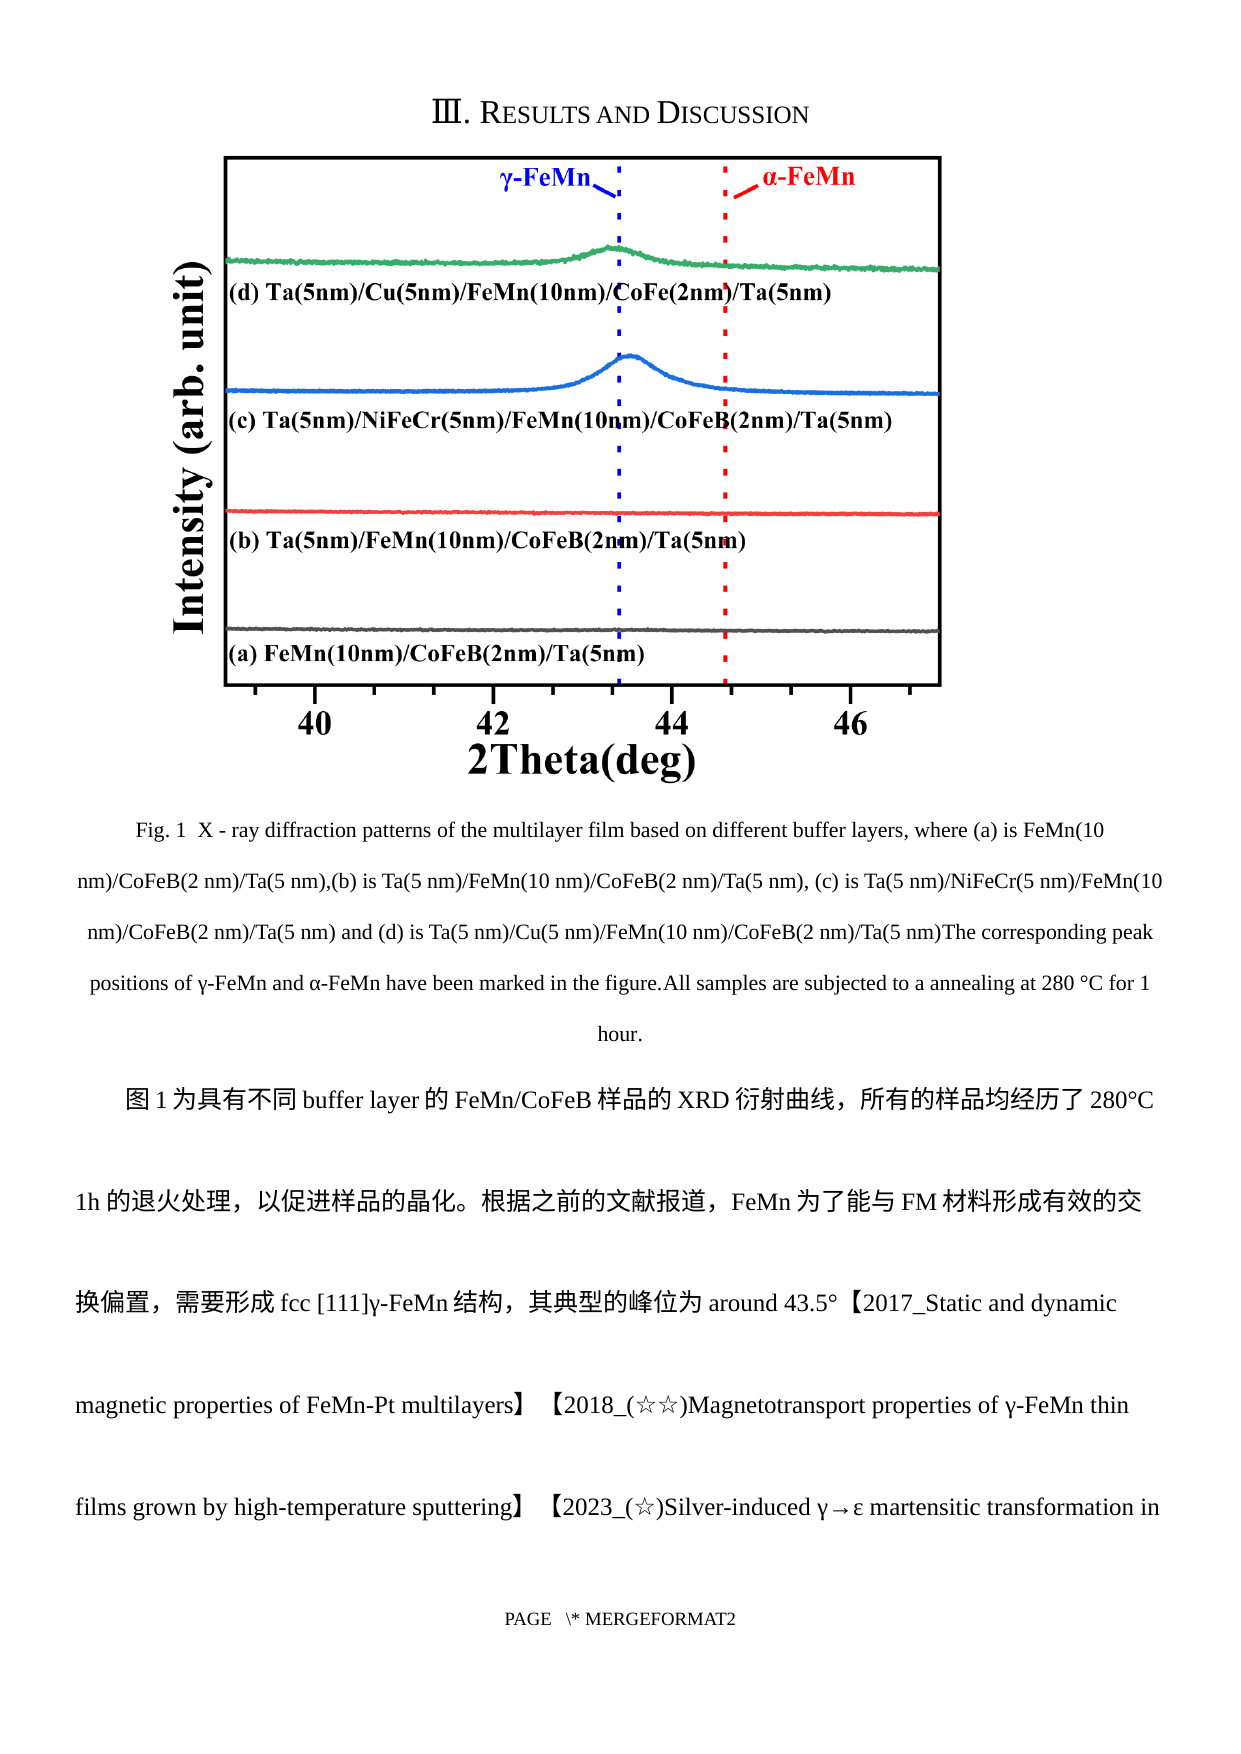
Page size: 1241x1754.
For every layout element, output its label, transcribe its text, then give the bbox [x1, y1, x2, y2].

subtitle Ⅲ. RESULTS AND DISCUSSION [75, 77, 1165, 145]
picture [75, 153, 1079, 786]
text Fig. 1 X - ray diffraction patterns of the multilayer film based on different buffer layers, where (a) is FeMn(10 nm)/CoFeB(2 nm)/Ta(5 nm),(b) is Ta(5 nm)/FeMn(10 nm)/CoFeB(2 nm)/Ta(5 nm), (c) is Ta(5 nm)/NiFeCr(5 nm)/FeMn(10 nm)/CoFeB(2 nm)/Ta(5 nm) and (d) is Ta(5 nm)/Cu(5 nm)/FeMn(10 nm)/CoFeB(2 nm)/Ta(5 nm)The corresponding peak positions of γ-FeMn and α-FeMn have been marked in the figure.All samples are subjected to a annealing at 280 °C for 1 hour. [75, 813, 1165, 1051]
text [75, 1063, 1165, 1539]
